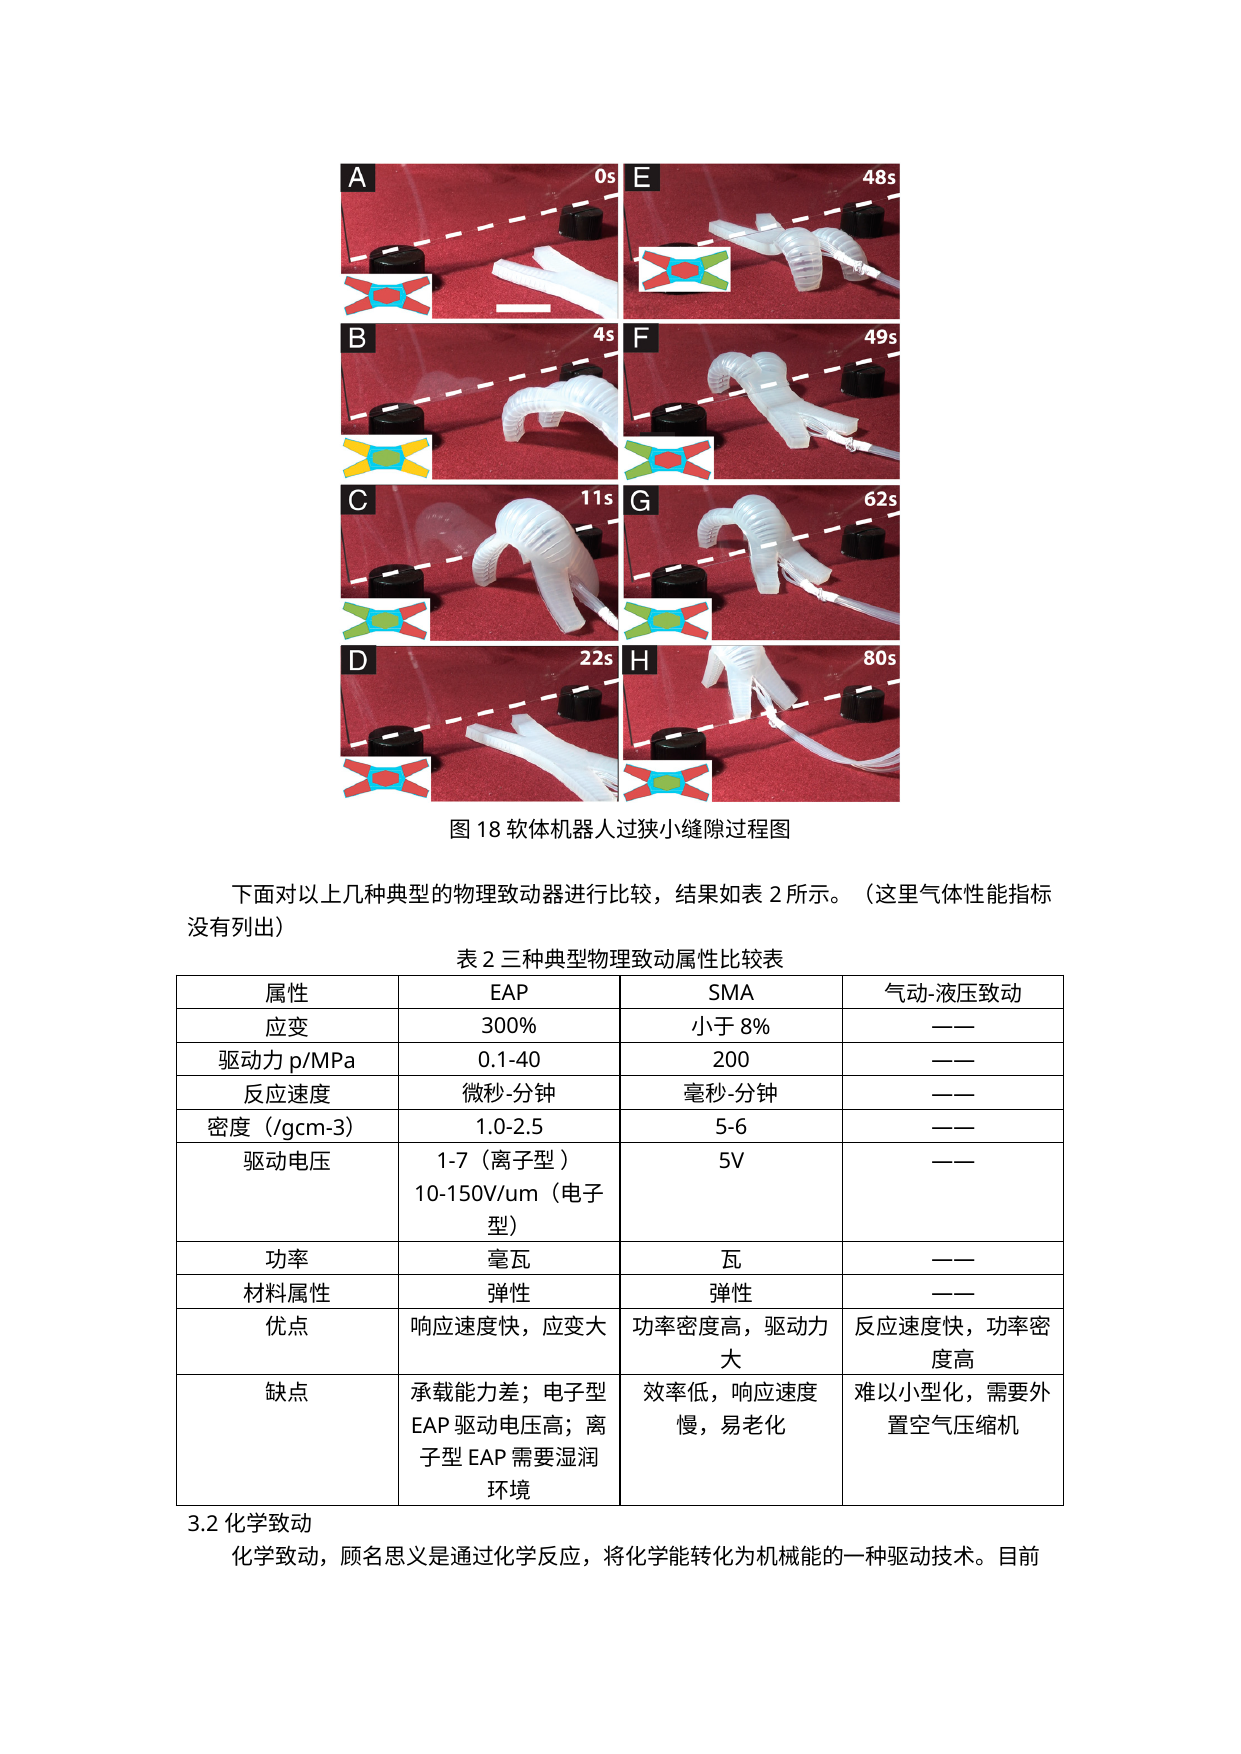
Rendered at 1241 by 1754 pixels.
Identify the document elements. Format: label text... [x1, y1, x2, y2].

table_cell 驱动电压 [177, 1143, 398, 1241]
table_header 属性 [177, 976, 398, 1008]
table_cell 缺点 [177, 1375, 398, 1505]
text 图18 软体机器人过狭小缝隙过程图 [187, 812, 1053, 844]
table_cell —— [843, 1275, 1063, 1308]
table_cell —— [843, 1009, 1063, 1042]
table_header EAP [399, 976, 619, 1008]
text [187, 1538, 1053, 1571]
text 下面对以上几种典型的物理致动器进行比较，结果如表2所示。（这里气体性能指标没有列出） [187, 877, 1053, 942]
table_header SMA [621, 976, 842, 1008]
table_cell 微秒-分钟 [399, 1076, 619, 1109]
text 3.2 化学致动 [187, 1506, 1053, 1538]
table_cell 毫瓦 [399, 1242, 619, 1274]
table_cell 难以小型化，需要外置空气压缩机 [843, 1375, 1063, 1505]
table_cell 功率密度高，驱动力大 [621, 1309, 842, 1374]
table_cell 300% [399, 1009, 619, 1042]
table_cell 反应速度快，功率密度高 [843, 1309, 1063, 1374]
table_cell 材料属性 [177, 1275, 398, 1308]
table_cell 反应速度 [177, 1076, 398, 1109]
text 表2 三种典型物理致动属性比较表 [187, 942, 1053, 974]
table_cell 承载能力差；电子型EAP驱动电压高；离子型EAP需要湿润环境 [399, 1375, 619, 1505]
table_cell 应变 [177, 1009, 398, 1042]
table_cell 0.1-40 [399, 1043, 619, 1075]
table_cell 小于8% [621, 1009, 842, 1042]
table_cell 密度（/gcm-3） [177, 1110, 398, 1142]
table_cell —— [843, 1110, 1063, 1142]
table_cell 弹性 [399, 1275, 619, 1308]
table_cell 5-6 [621, 1110, 842, 1142]
table_cell —— [843, 1143, 1063, 1241]
table_cell —— [843, 1242, 1063, 1274]
table_header 气动-液压致动 [843, 976, 1063, 1008]
table_cell —— [843, 1076, 1063, 1109]
table_cell 1-7（离子型 ） 10-150V/um（电子型） [399, 1143, 619, 1241]
table_cell 瓦 [621, 1242, 842, 1274]
table_cell 1.0-2.5 [399, 1110, 619, 1142]
table_cell 弹性 [621, 1275, 842, 1308]
table_cell 200 [621, 1043, 842, 1075]
table_cell —— [843, 1043, 1063, 1075]
table_cell 响应速度快，应变大 [399, 1309, 619, 1374]
table_cell 驱动力p/MPa [177, 1043, 398, 1075]
table_cell 毫秒-分钟 [621, 1076, 842, 1109]
table_cell 效率低，响应速度慢，易老化 [621, 1375, 842, 1505]
table_cell 5V [621, 1143, 842, 1241]
table_cell 优点 [177, 1309, 398, 1374]
table_cell 功率 [177, 1242, 398, 1274]
